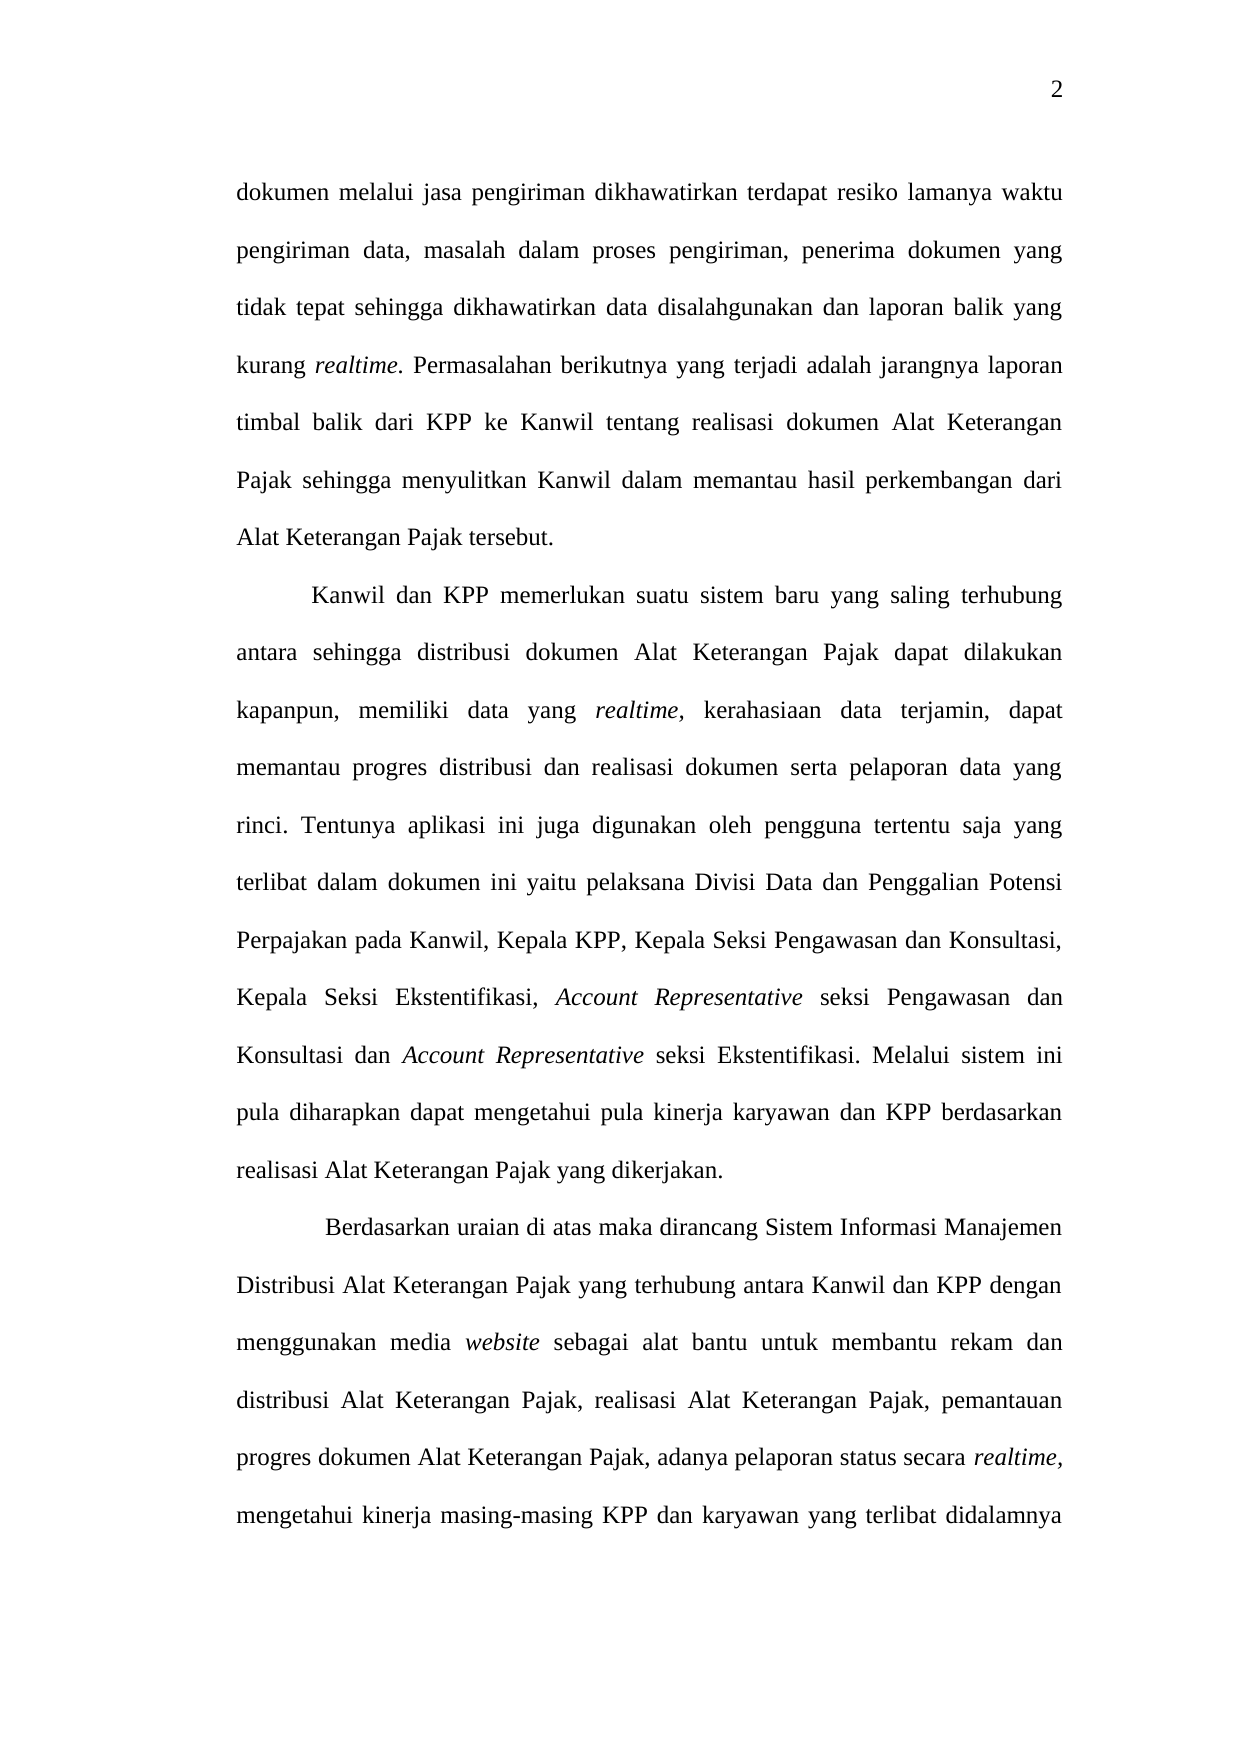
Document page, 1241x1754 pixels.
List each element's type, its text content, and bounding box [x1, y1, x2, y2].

text Kanwil dan KPP memerlukan suatu sistem baru yang saling terhubung antara sehingga distribusi dokumen Alat Keterangan Pajak dapat dilakukan kapanpun, memiliki data yang realtime, kerahasiaan data terjamin, dapat memantau progres distribusi dan realisasi dokumen serta pelaporan data yang rinci. Tentunya aplikasi ini juga digunakan oleh pengguna tertentu saja yang terlibat dalam dokumen ini yaitu pelaksana Divisi Data dan Penggalian Potensi Perpajakan pada Kanwil, Kepala KPP, Kepala Seksi Pengawasan dan Konsultasi, Kepala Seksi Ekstentifikasi, Account Representative seksi Pengawasan dan Konsultasi dan Account Representative seksi Ekstentifikasi. Melalui sistem ini pula diharapkan dapat mengetahui pula kinerja karyawan dan KPP berdasarkan realisasi Alat Keterangan Pajak yang dikerjakan. [236, 580, 1063, 1183]
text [236, 1212, 1063, 1528]
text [236, 177, 1063, 551]
